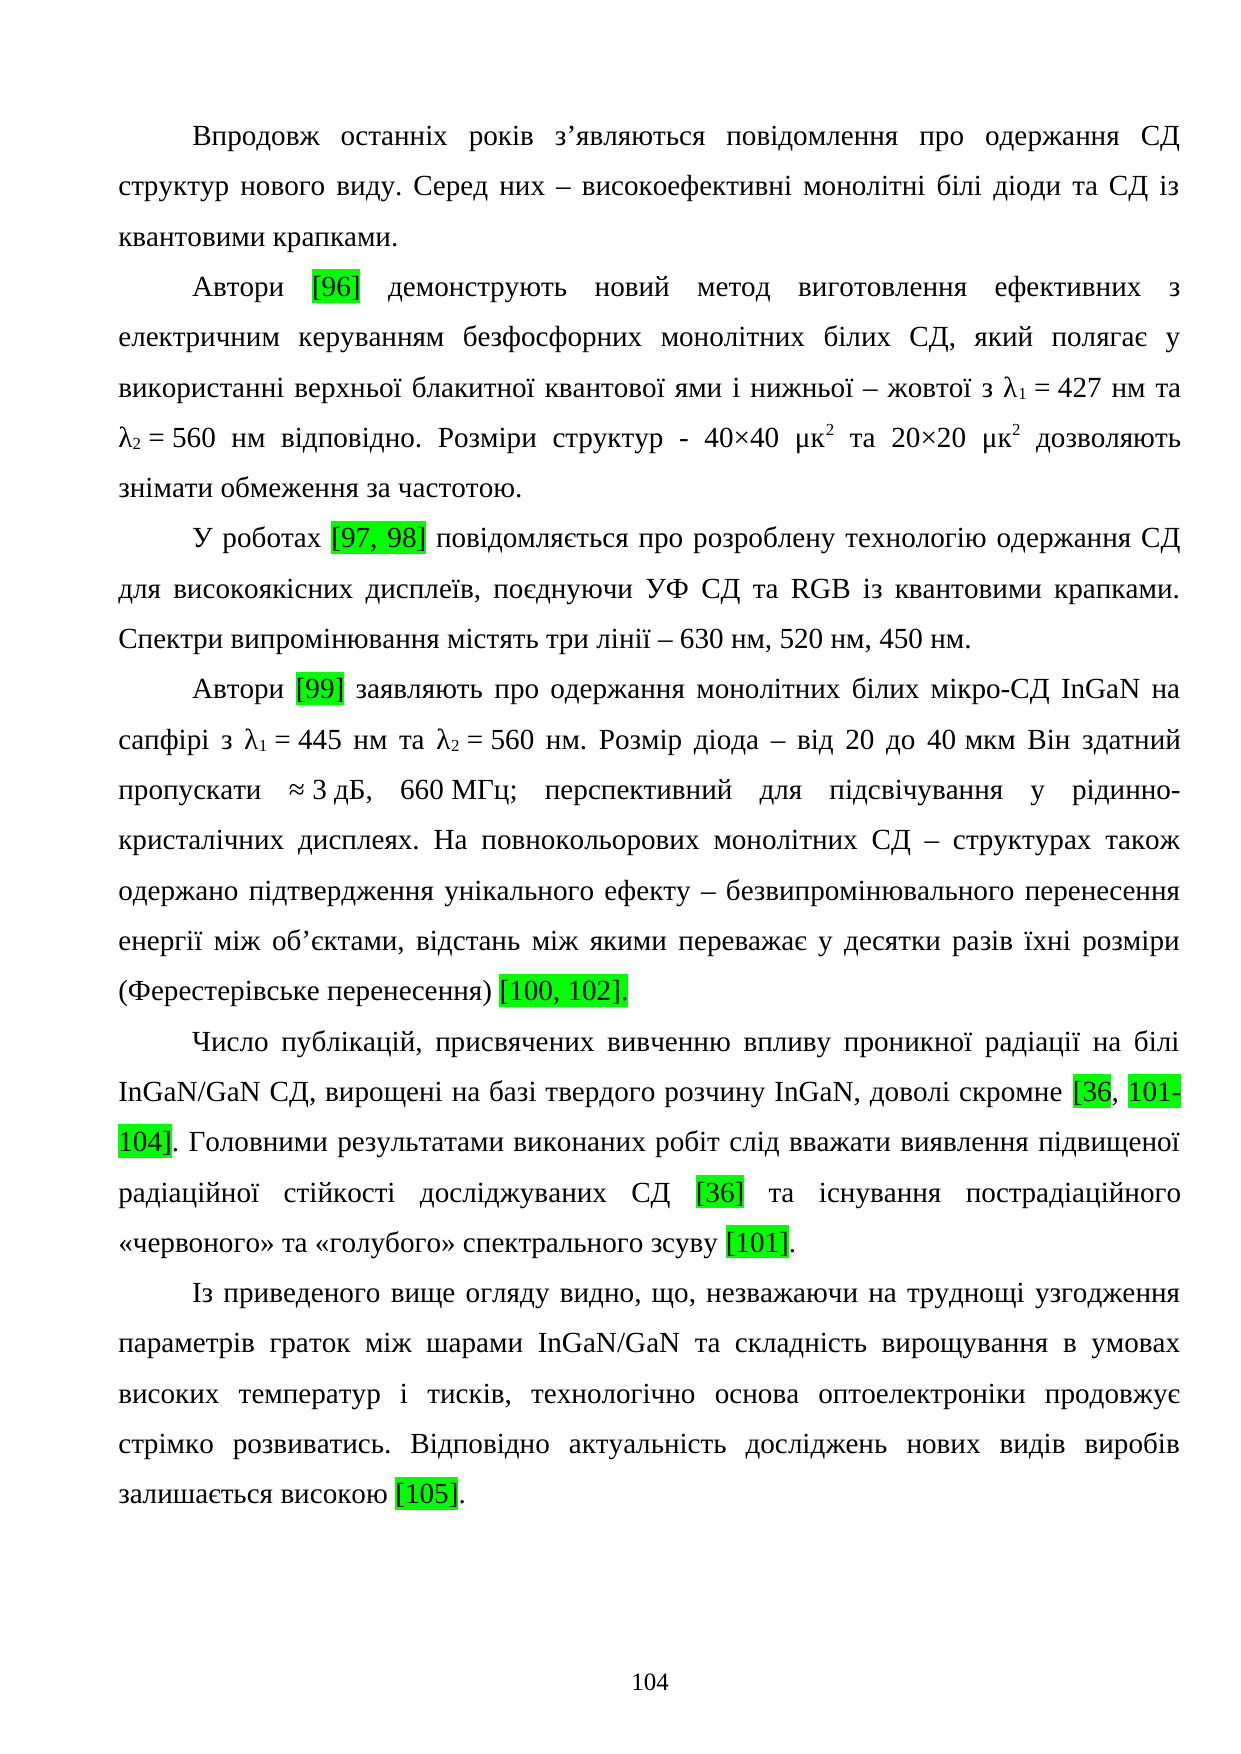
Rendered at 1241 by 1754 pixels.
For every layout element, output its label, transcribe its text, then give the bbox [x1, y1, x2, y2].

text Число публікацій, присвячених вивченню впливу проникної радіації на білі InGaN/GaN СД, вирощені на базі твердого розчину InGaN, доволі скромне [36, 101-104]. Головними результатами виконаних робіт слід вважати виявлення підвищеної радіаційної стійкості досліджуваних СД [36] та існування пострадіаційного «червоного» та «голубого» спектрального зсуву [101]. [118, 1024, 1181, 1258]
text Автори [99] заявляють про одержання монолітних білих мікро-СД InGaN на сапфірі з λ1 = 445 нм та λ2 = 560 нм. Розмір діода – від 20 до 40 мкм Він здатний пропускати ≈ 3 дБ, 660 МГц; перспективний для підсвічування у рідинно-кристалічних дисплеях. На повнокольорових монолітних СД – структурах також одержано підтвердження унікального ефекту – безвипромінювального перенесення енергії між об’єктами, відстань між якими переважає у десятки разів їхні розміри (Ферестерівське перенесення) [100, 102]. [118, 672, 1181, 1007]
text Впродовж останніх років з’являються повідомлення про одержання СД структур нового виду. Серед них – високоефективні монолітні білі діоди та СД із квантовими крапками. [118, 118, 1181, 252]
text Автори [96] демонструють новий метод виготовлення ефективних з електричним керуванням безфосфорних монолітних білих СД, який полягає у використанні верхньої блакитної квантової ями і нижньої – жовтої з λ1 = 427 нм та λ2 = 560 нм відповідно. Розміри структур - 40×40 μк2 та 20×20 μк2 дозволяють знімати обмеження за частотою. [118, 269, 1181, 504]
text Із приведеного вище огляду видно, що, незважаючи на труднощі узгодження параметрів граток між шарами InGaN/GaN та складність вирощування в умовах високих температур і тисків, технологічно основа оптоелектроніки продовжує стрімко розвиватись. Відповідно актуальність досліджень нових видів виробів залишається високою [105]. [118, 1275, 1181, 1510]
text У роботах [97, 98] повідомляється про розроблену технологію одержання СД для високоякісних дисплеїв, поєднуючи УФ СД та RGB із квантовими крапками. Спектри випромінювання містять три лінії – 630 нм, 520 нм, 450 нм. [118, 521, 1181, 655]
